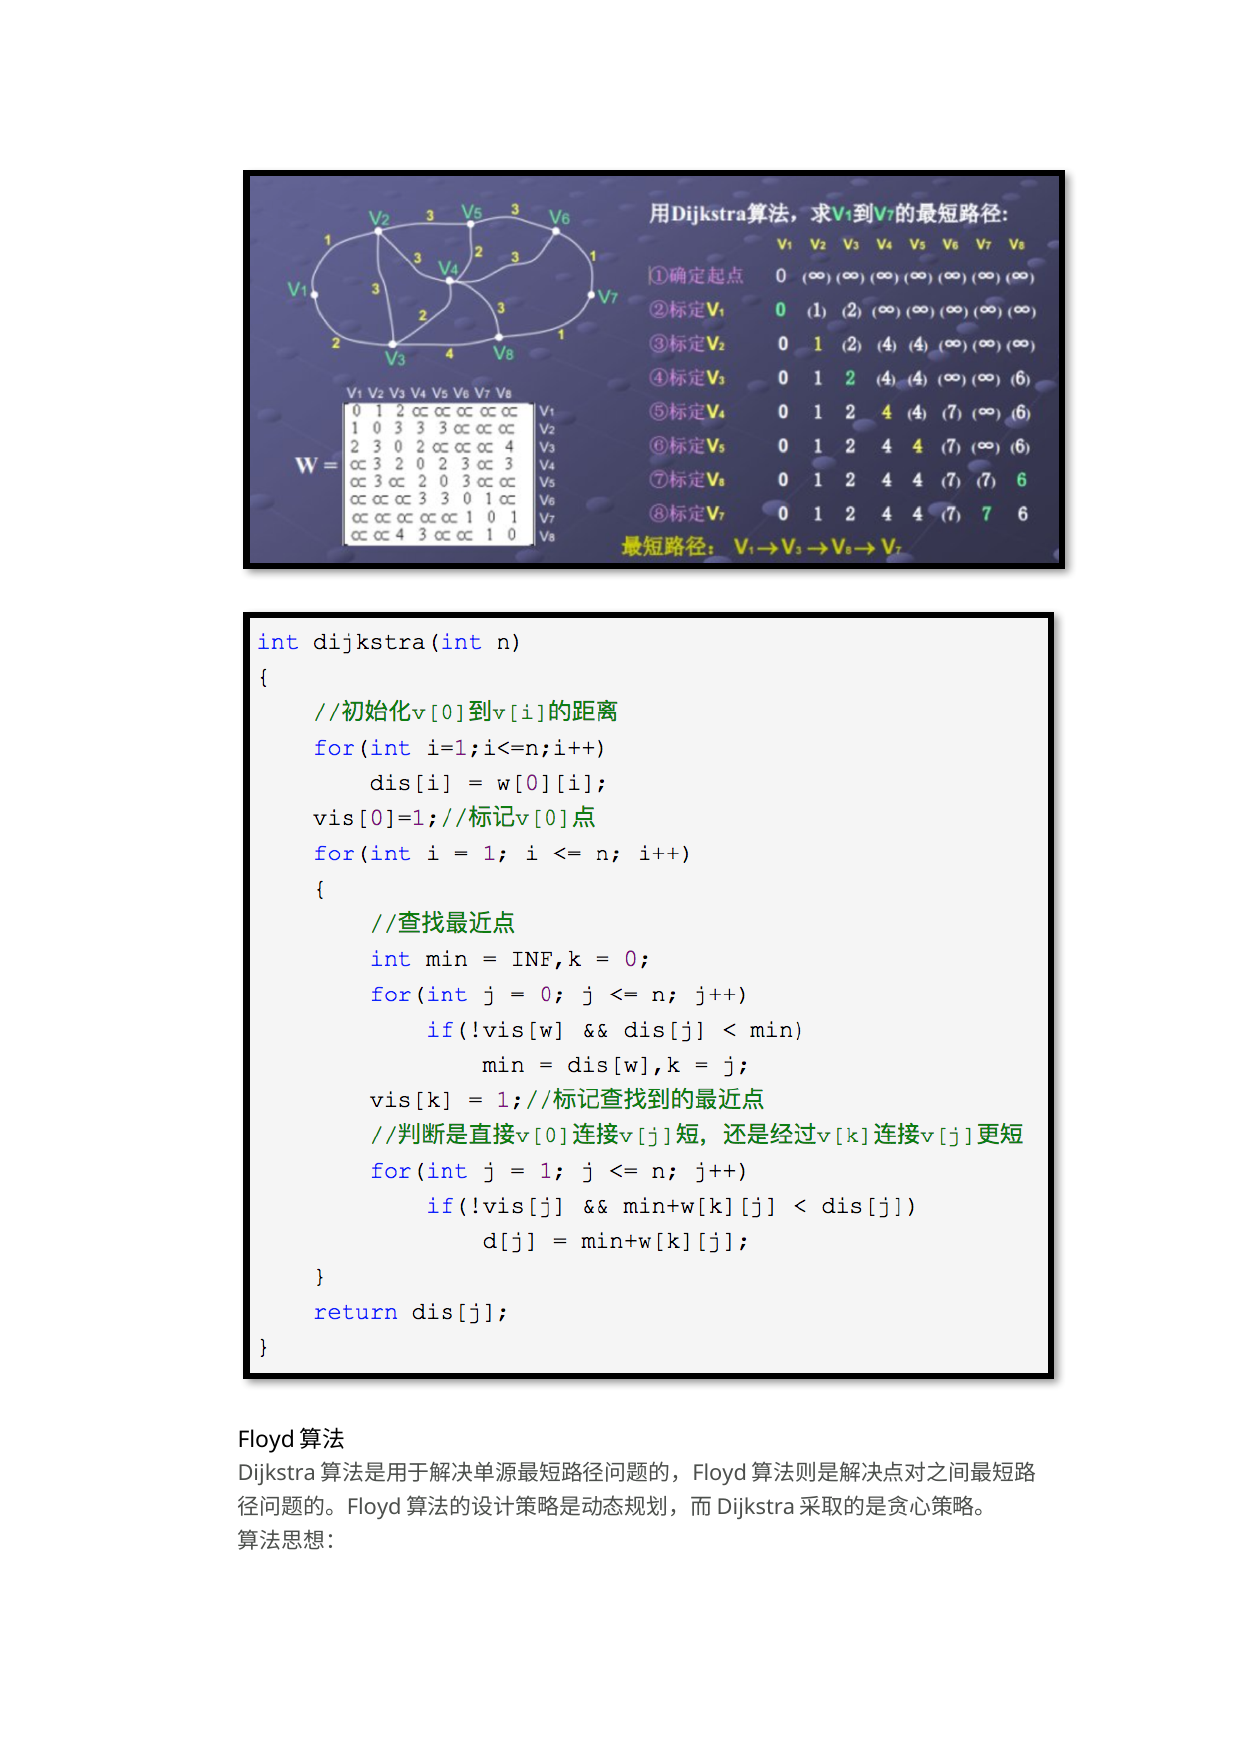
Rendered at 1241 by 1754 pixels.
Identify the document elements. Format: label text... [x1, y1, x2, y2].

picture [250, 618, 1048, 1373]
picture [250, 176, 1059, 563]
text 算法思想： [237, 1522, 1053, 1556]
text Dijkstra算法是用于解决单源最短路径问题的，Floyd算法则是解决点对之间最短路径问题的。Floyd算法的设计策略是动态规划，而Dijkstra采取的是贪心策略。 [237, 1454, 1053, 1522]
text Floyd算法 [237, 1420, 1053, 1454]
